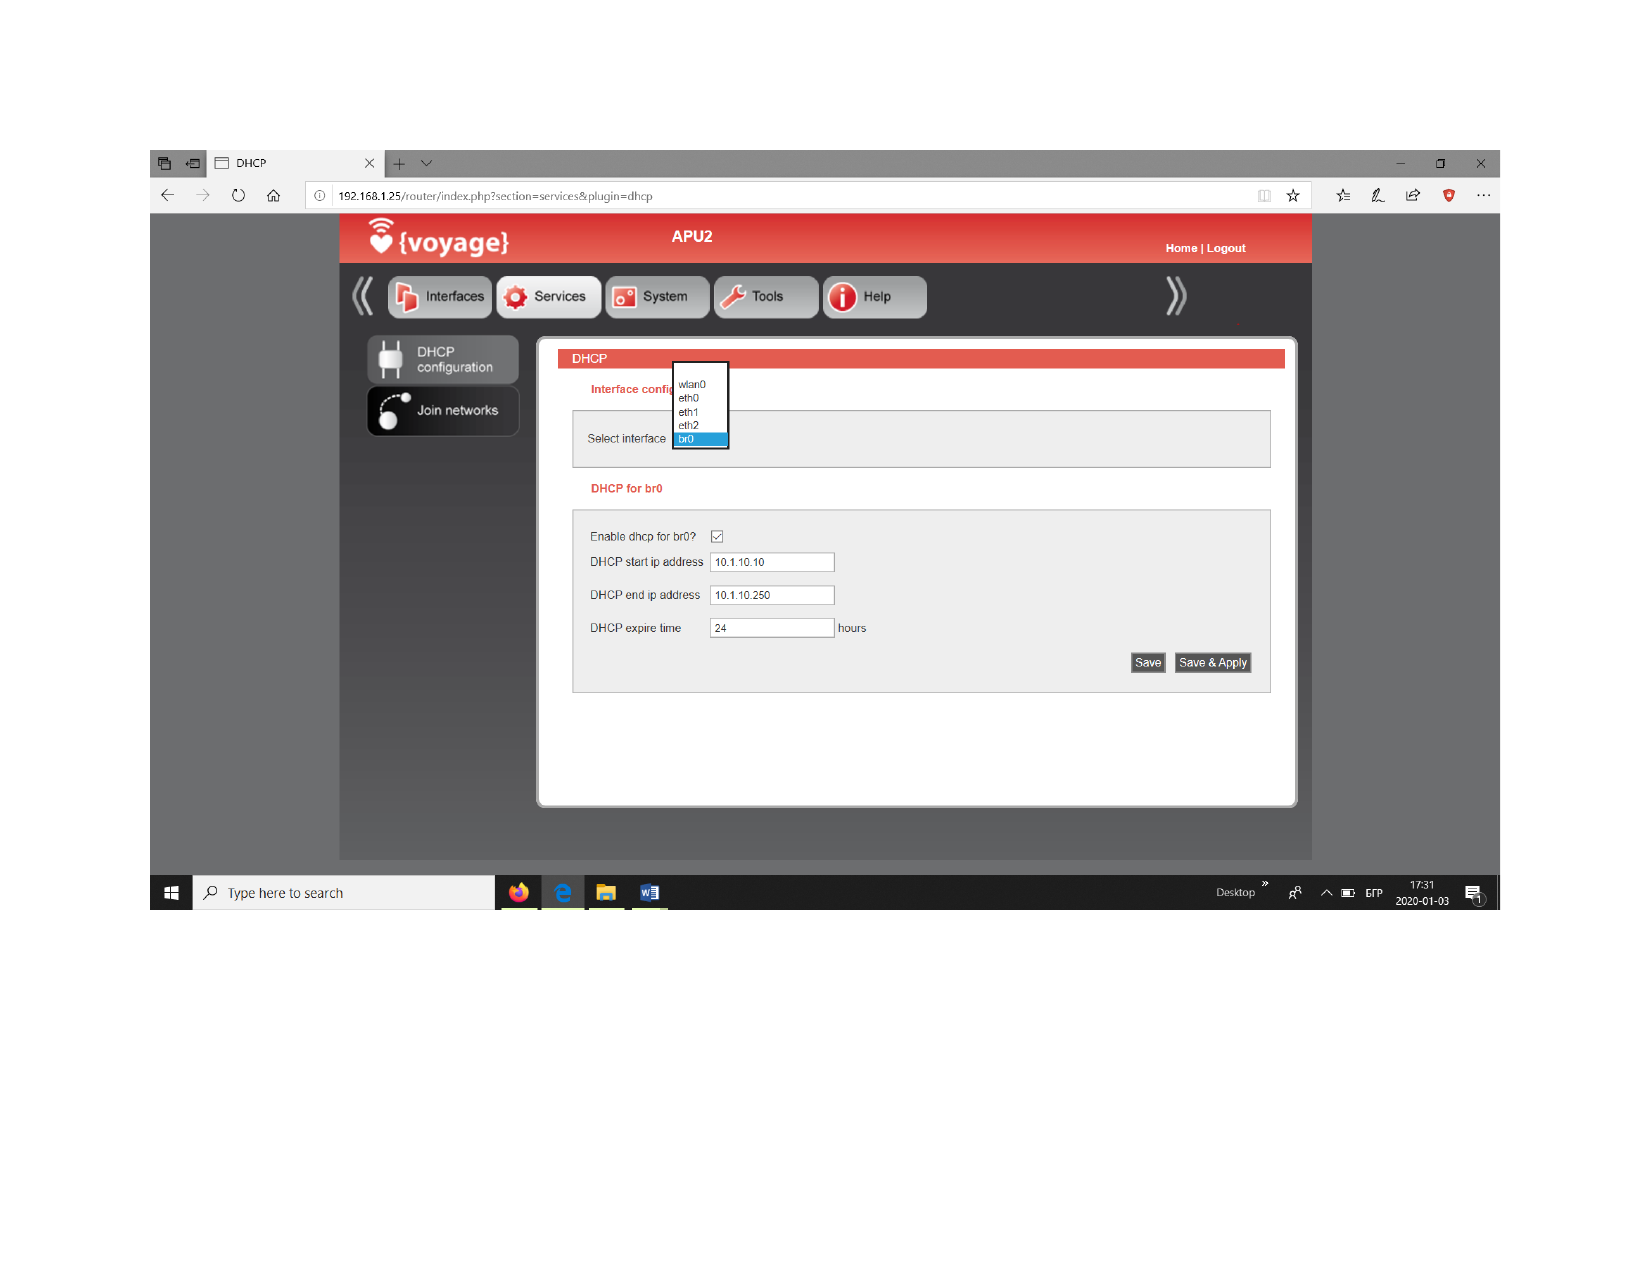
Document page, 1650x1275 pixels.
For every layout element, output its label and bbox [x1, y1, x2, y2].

picture [150, 150, 1500, 910]
